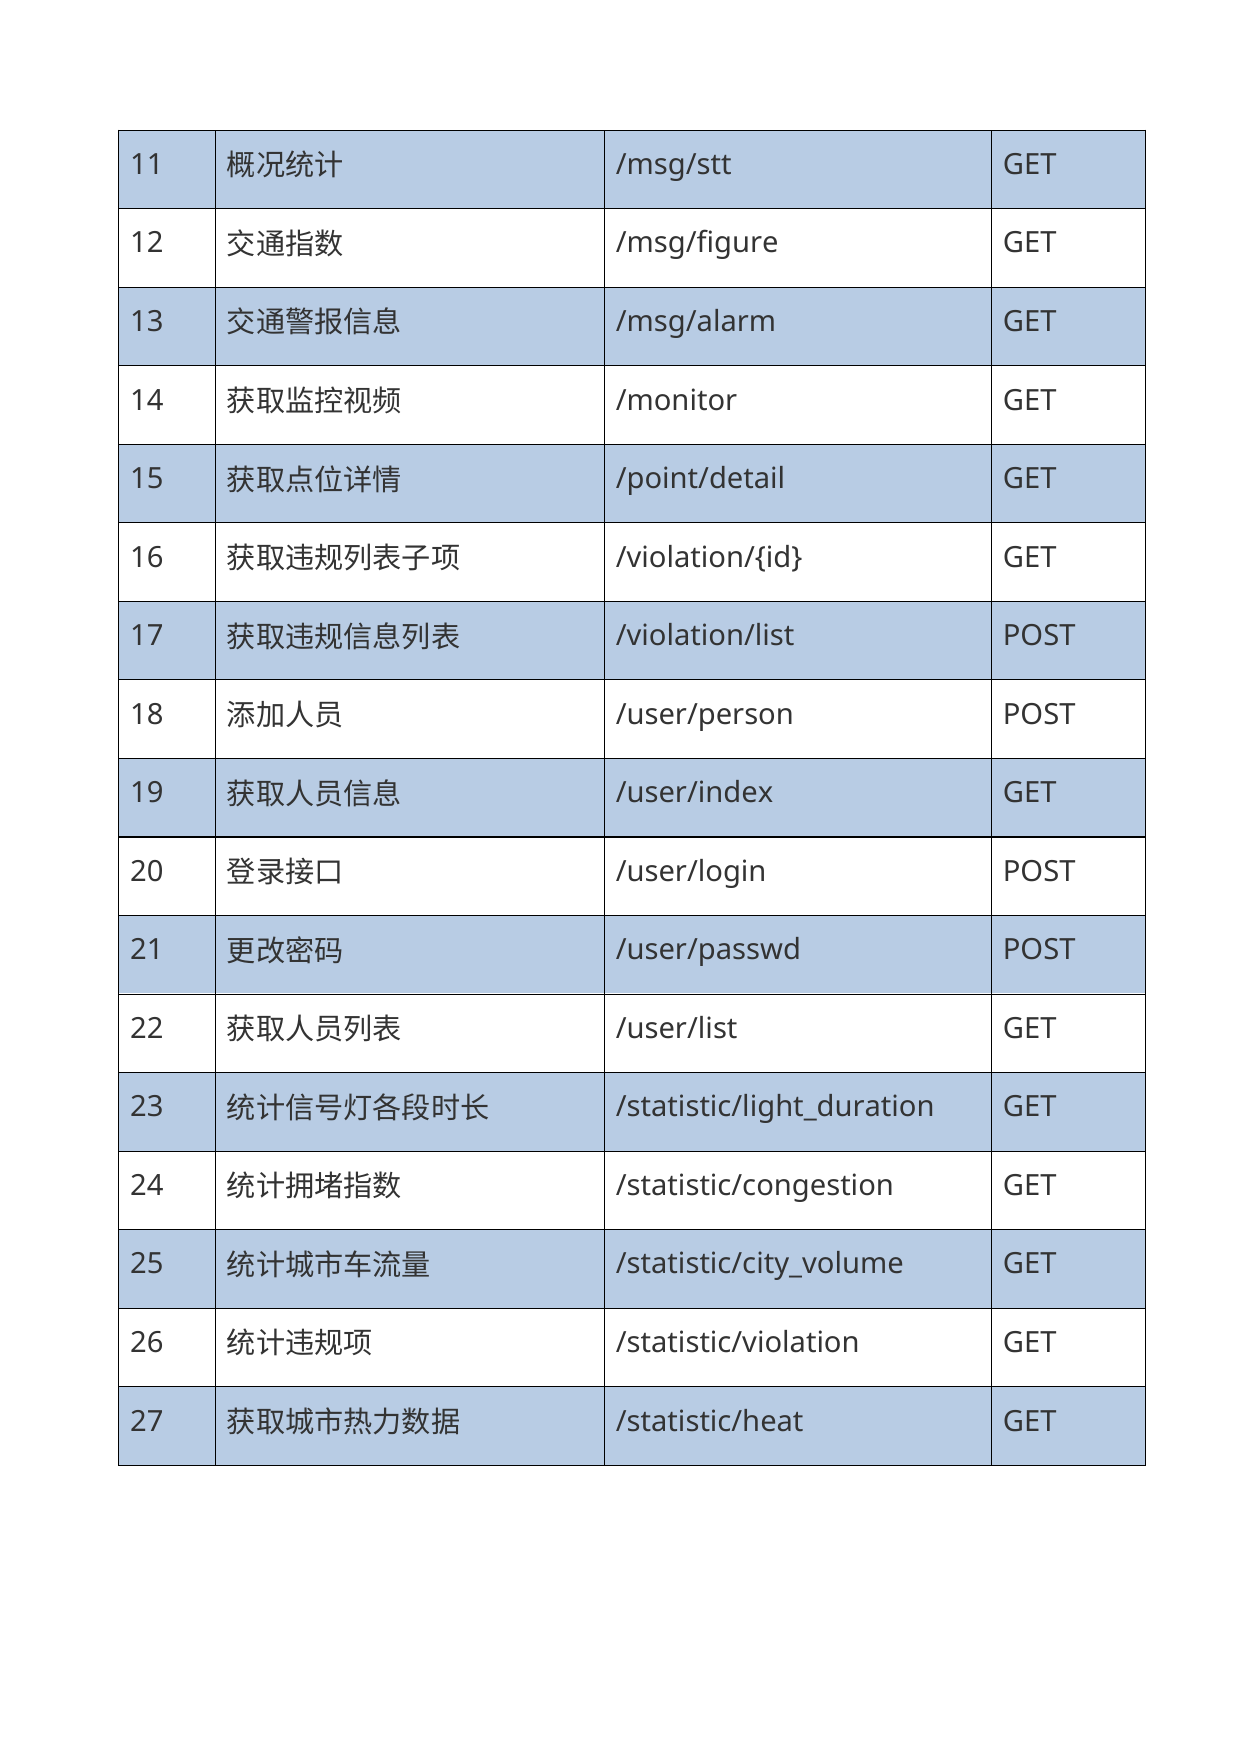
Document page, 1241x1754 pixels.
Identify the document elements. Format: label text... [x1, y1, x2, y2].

table_cell 16 [119, 523, 215, 601]
table_cell POST [992, 916, 1145, 993]
table_cell 获取点位详情 [216, 445, 604, 522]
table_cell POST [992, 680, 1145, 758]
table_cell GET [992, 1152, 1145, 1229]
table_cell /monitor [605, 366, 991, 444]
table_cell /violation/list [605, 602, 991, 679]
table_cell 获取违规信息列表 [216, 602, 604, 679]
table_cell /msg/alarm [605, 288, 991, 365]
table_cell 登录接口 [216, 838, 604, 915]
table_cell 交通指数 [216, 209, 604, 287]
table_cell 获取人员信息 [216, 759, 604, 836]
table_cell GET [992, 209, 1145, 287]
table_cell /statistic/city_volume [605, 1230, 991, 1308]
table_cell 获取违规列表子项 [216, 523, 604, 601]
table_cell /user/passwd [605, 916, 991, 993]
table_cell /user/person [605, 680, 991, 758]
table_cell GET [992, 131, 1145, 208]
table_cell GET [992, 995, 1145, 1072]
table_cell GET [992, 445, 1145, 522]
table_cell 获取城市热力数据 [216, 1387, 604, 1465]
table_cell 17 [119, 602, 215, 679]
table_cell 11 [119, 131, 215, 208]
table_cell GET [992, 759, 1145, 836]
table_cell POST [992, 838, 1145, 915]
table_cell 统计拥堵指数 [216, 1152, 604, 1229]
table_cell 获取监控视频 [216, 366, 604, 444]
table_cell GET [992, 1073, 1145, 1151]
table_cell GET [992, 1309, 1145, 1386]
table_cell 22 [119, 995, 215, 1072]
table_cell 27 [119, 1387, 215, 1465]
table_cell /user/login [605, 838, 991, 915]
table_cell 21 [119, 916, 215, 993]
table_cell 19 [119, 759, 215, 836]
table_cell 26 [119, 1309, 215, 1386]
table_cell /statistic/light_duration [605, 1073, 991, 1151]
table_cell GET [992, 288, 1145, 365]
table_cell 18 [119, 680, 215, 758]
table_cell 获取人员列表 [216, 995, 604, 1072]
table_cell /user/list [605, 995, 991, 1072]
table_cell 25 [119, 1230, 215, 1308]
table_cell /violation/{id} [605, 523, 991, 601]
table_cell 15 [119, 445, 215, 522]
table_cell /statistic/violation [605, 1309, 991, 1386]
table_cell /msg/stt [605, 131, 991, 208]
table_cell POST [992, 602, 1145, 679]
table_cell /user/index [605, 759, 991, 836]
table_cell 23 [119, 1073, 215, 1151]
table_cell 20 [119, 838, 215, 915]
table_cell 统计违规项 [216, 1309, 604, 1386]
table_cell 统计信号灯各段时长 [216, 1073, 604, 1151]
table_cell 更改密码 [216, 916, 604, 993]
table_cell 交通警报信息 [216, 288, 604, 365]
table_cell /point/detail [605, 445, 991, 522]
table_cell GET [992, 366, 1145, 444]
table_cell 12 [119, 209, 215, 287]
table_cell 统计城市车流量 [216, 1230, 604, 1308]
table_cell GET [992, 523, 1145, 601]
table_cell 14 [119, 366, 215, 444]
table_cell GET [992, 1230, 1145, 1308]
table_cell /statistic/congestion [605, 1152, 991, 1229]
table_cell /msg/figure [605, 209, 991, 287]
table_cell 13 [119, 288, 215, 365]
table_cell /statistic/heat [605, 1387, 991, 1465]
table_cell GET [992, 1387, 1145, 1465]
table_cell 概况统计 [216, 131, 604, 208]
table_cell 添加人员 [216, 680, 604, 758]
table_cell 24 [119, 1152, 215, 1229]
